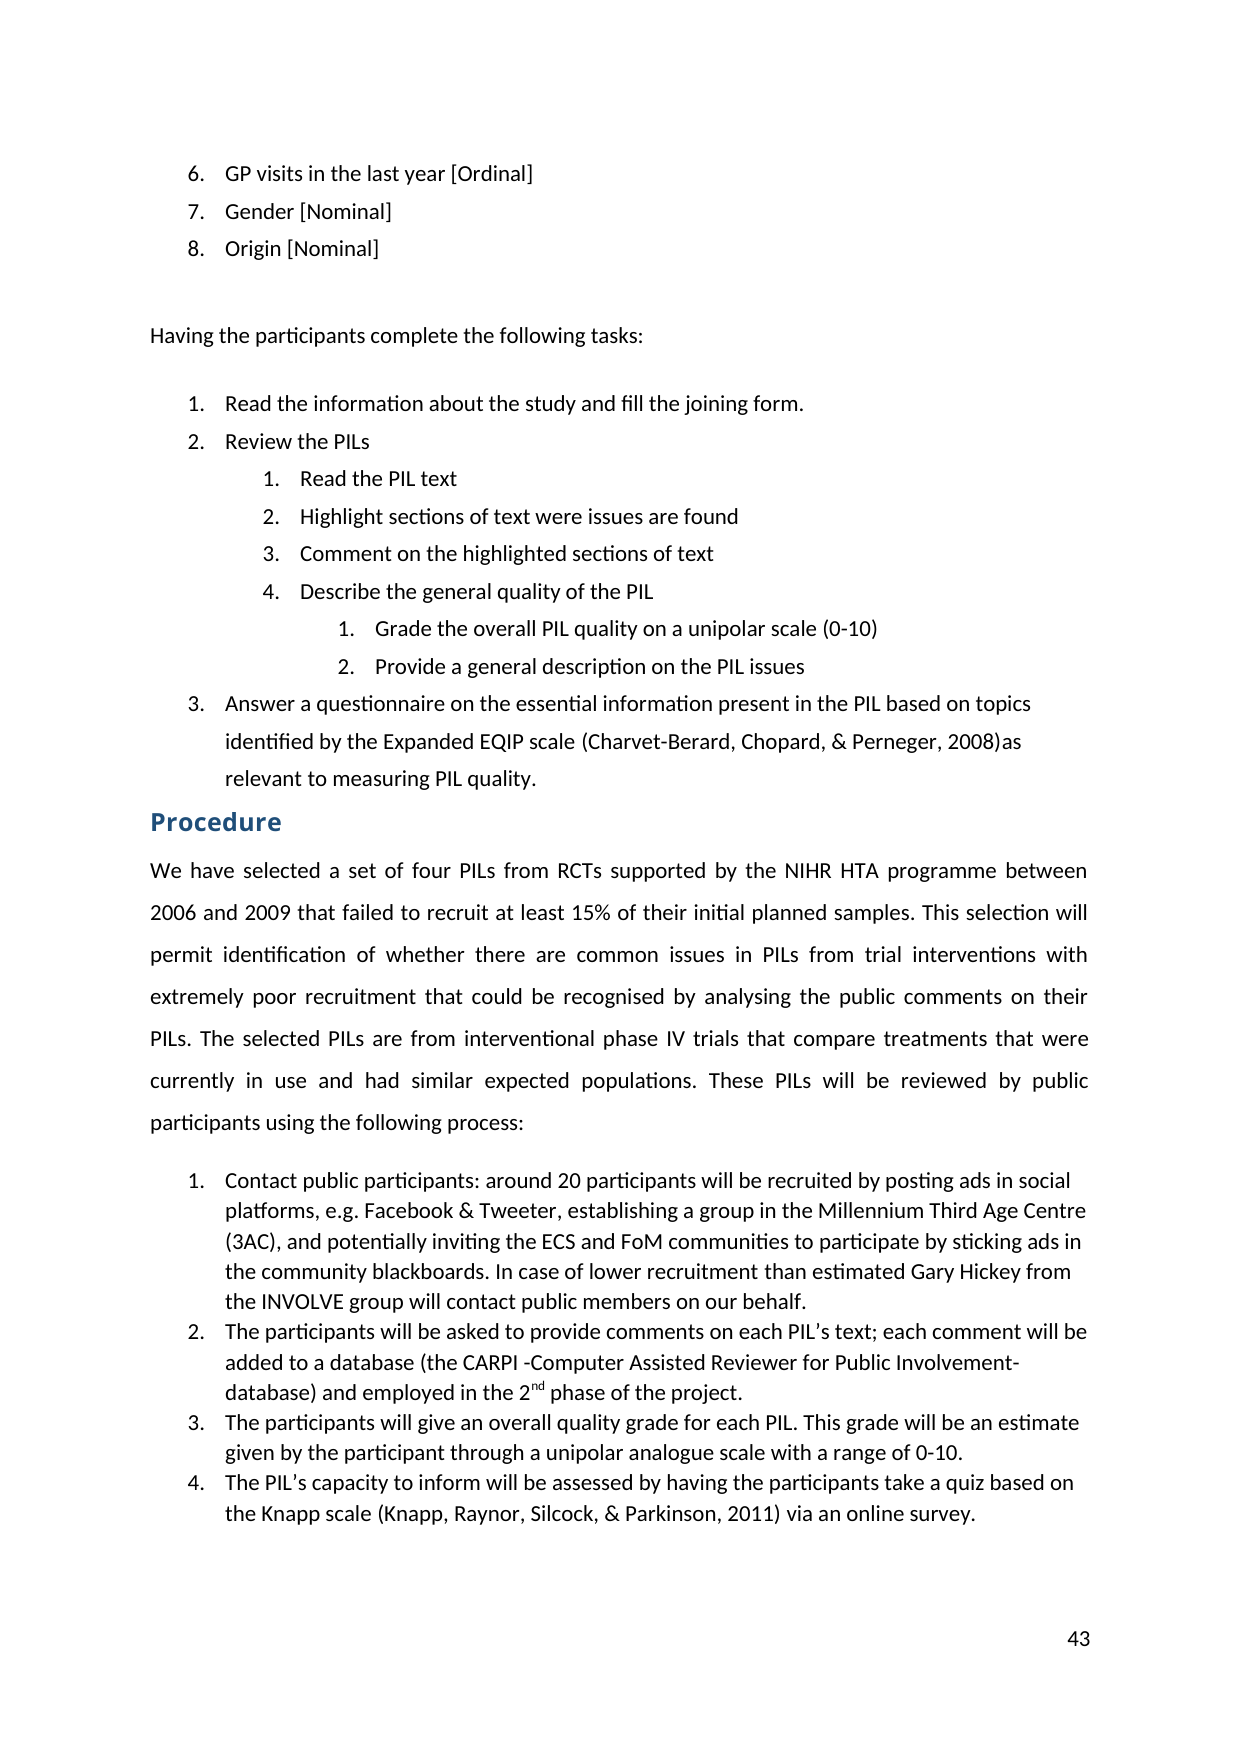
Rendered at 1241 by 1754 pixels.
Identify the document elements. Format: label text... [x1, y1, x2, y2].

text Having the participants complete the following tasks: [150, 321, 1090, 349]
text We have selected a set of four PILs from RCTs supported by the NIHR HTA programme between 2006 and 2009 that failed to recruit at least 15% of their initial planned samples. This selection will permit identification of whether there are common issues in PILs from trial interventions with extremely poor recruitment that could be recognised by analysing the public comments on their PILs. The selected PILs are from interventional phase IV trials that compare treatments that were currently in use and had similar expected populations. These PILs will be reviewed by public participants using the following process: [150, 856, 1090, 1136]
list Read the information about the study and fill the joining form. [187, 380, 1090, 417]
list The PIL’s capacity to inform will be assessed by having the participants take a quiz based on the Knapp scale via an online survey. [187, 1468, 1090, 1527]
list Read the PIL text [262, 455, 1090, 492]
list Provide a general description on the PIL issues [337, 642, 1090, 680]
subtitle Procedure [150, 805, 1090, 839]
list Highlight sections of text were issues are found [262, 492, 1090, 530]
list Answer a questionnaire on the essential information present in the PIL based on topics identified by the Expanded EQIP scale as relevant to measuring PIL quality. [187, 680, 1090, 792]
list Review the PILs [187, 417, 1090, 455]
list The participants will be asked to provide comments on each PIL’s text; each comment will be added to a database (the CARPI -Computer Assisted Reviewer for Public Involvement- database) and employed in the 2nd phase of the project. [187, 1317, 1090, 1406]
list GP visits in the last year [Ordinal] [187, 150, 1090, 187]
list Gender [Nominal] [187, 187, 1090, 225]
list Grade the overall PIL quality on a unipolar scale (0-10) [337, 605, 1090, 642]
list Comment on the highlighted sections of text [262, 530, 1090, 567]
list Contact public participants: around 20 participants will be recruited by posting ads in social platforms, e.g. Facebook & Tweeter, establishing a group in the Millennium Third Age Centre (3AC), and potentially inviting the ECS and FoM communities to participate by sticking ads in the community blackboards. In case of lower recruitment than estimated Gary Hickey from the INVOLVE group will contact public members on our behalf. [187, 1166, 1090, 1315]
list Origin [Nominal] [187, 225, 1090, 262]
list Describe the general quality of the PIL [262, 567, 1090, 605]
list The participants will give an overall quality grade for each PIL. This grade will be an estimate given by the participant through a unipolar analogue scale with a range of 0-10. [187, 1408, 1090, 1466]
